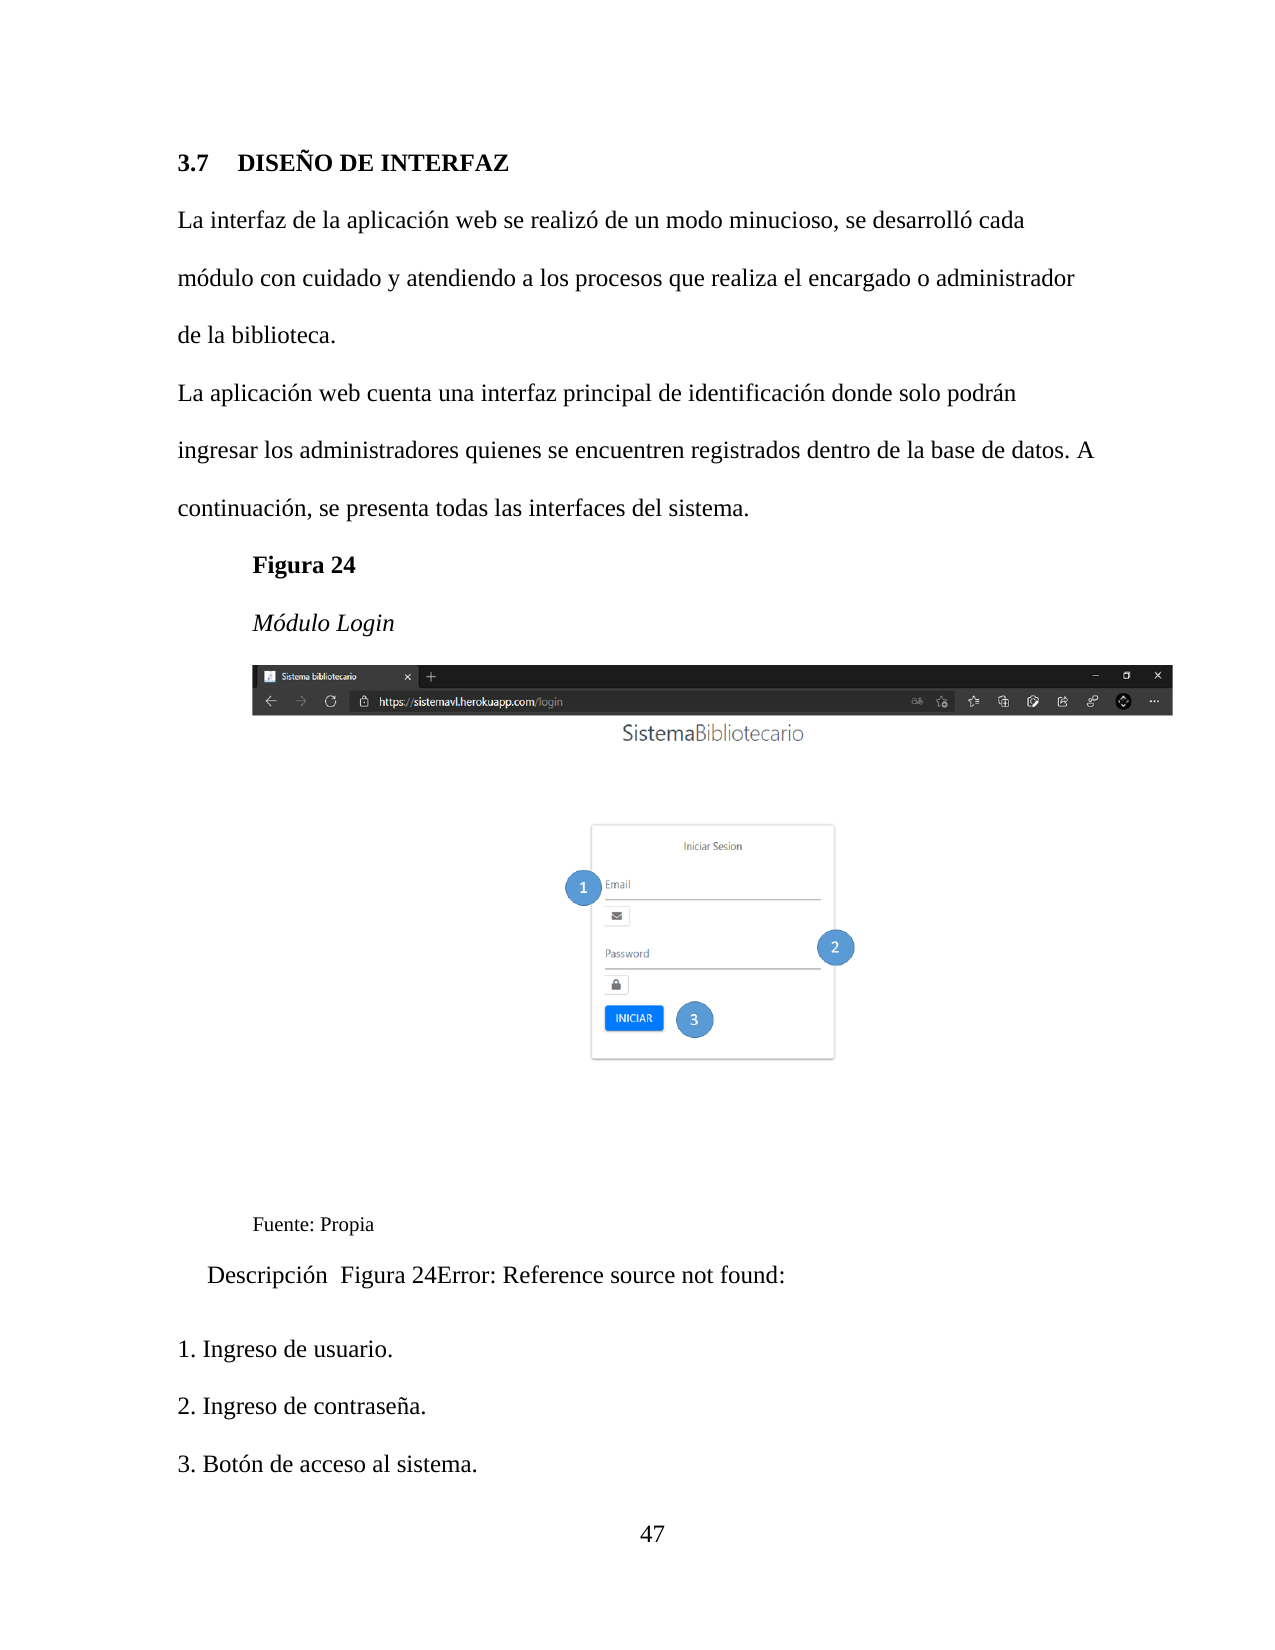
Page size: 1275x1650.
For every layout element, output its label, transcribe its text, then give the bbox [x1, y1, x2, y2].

picture [252, 665, 1173, 1183]
text 2. Ingreso de contraseña. [177, 1391, 1098, 1420]
text La interfaz de la aplicación web se realizó de un modo minucioso, se desarrolló cada módulo con cuidado y atendiendo a los procesos que realiza el encargado o administrador de la biblioteca. [177, 205, 1098, 349]
text La aplicación web cuenta una interfaz principal de identificación donde solo podrán ingresar los administradores quienes se encuentren registrados dentro de la base de datos. A continuación, se presenta todas las interfaces del sistema. [177, 378, 1098, 521]
text Figura 24 Módulo Login [252, 550, 1098, 636]
subtitle DISEÑO DE INTERFAZ [177, 148, 1098, 176]
text Fuente: Propia [252, 1212, 1098, 1236]
text 3. Botón de acceso al sistema. [177, 1449, 1098, 1478]
text 1. Ingreso de usuario. [177, 1334, 1098, 1363]
